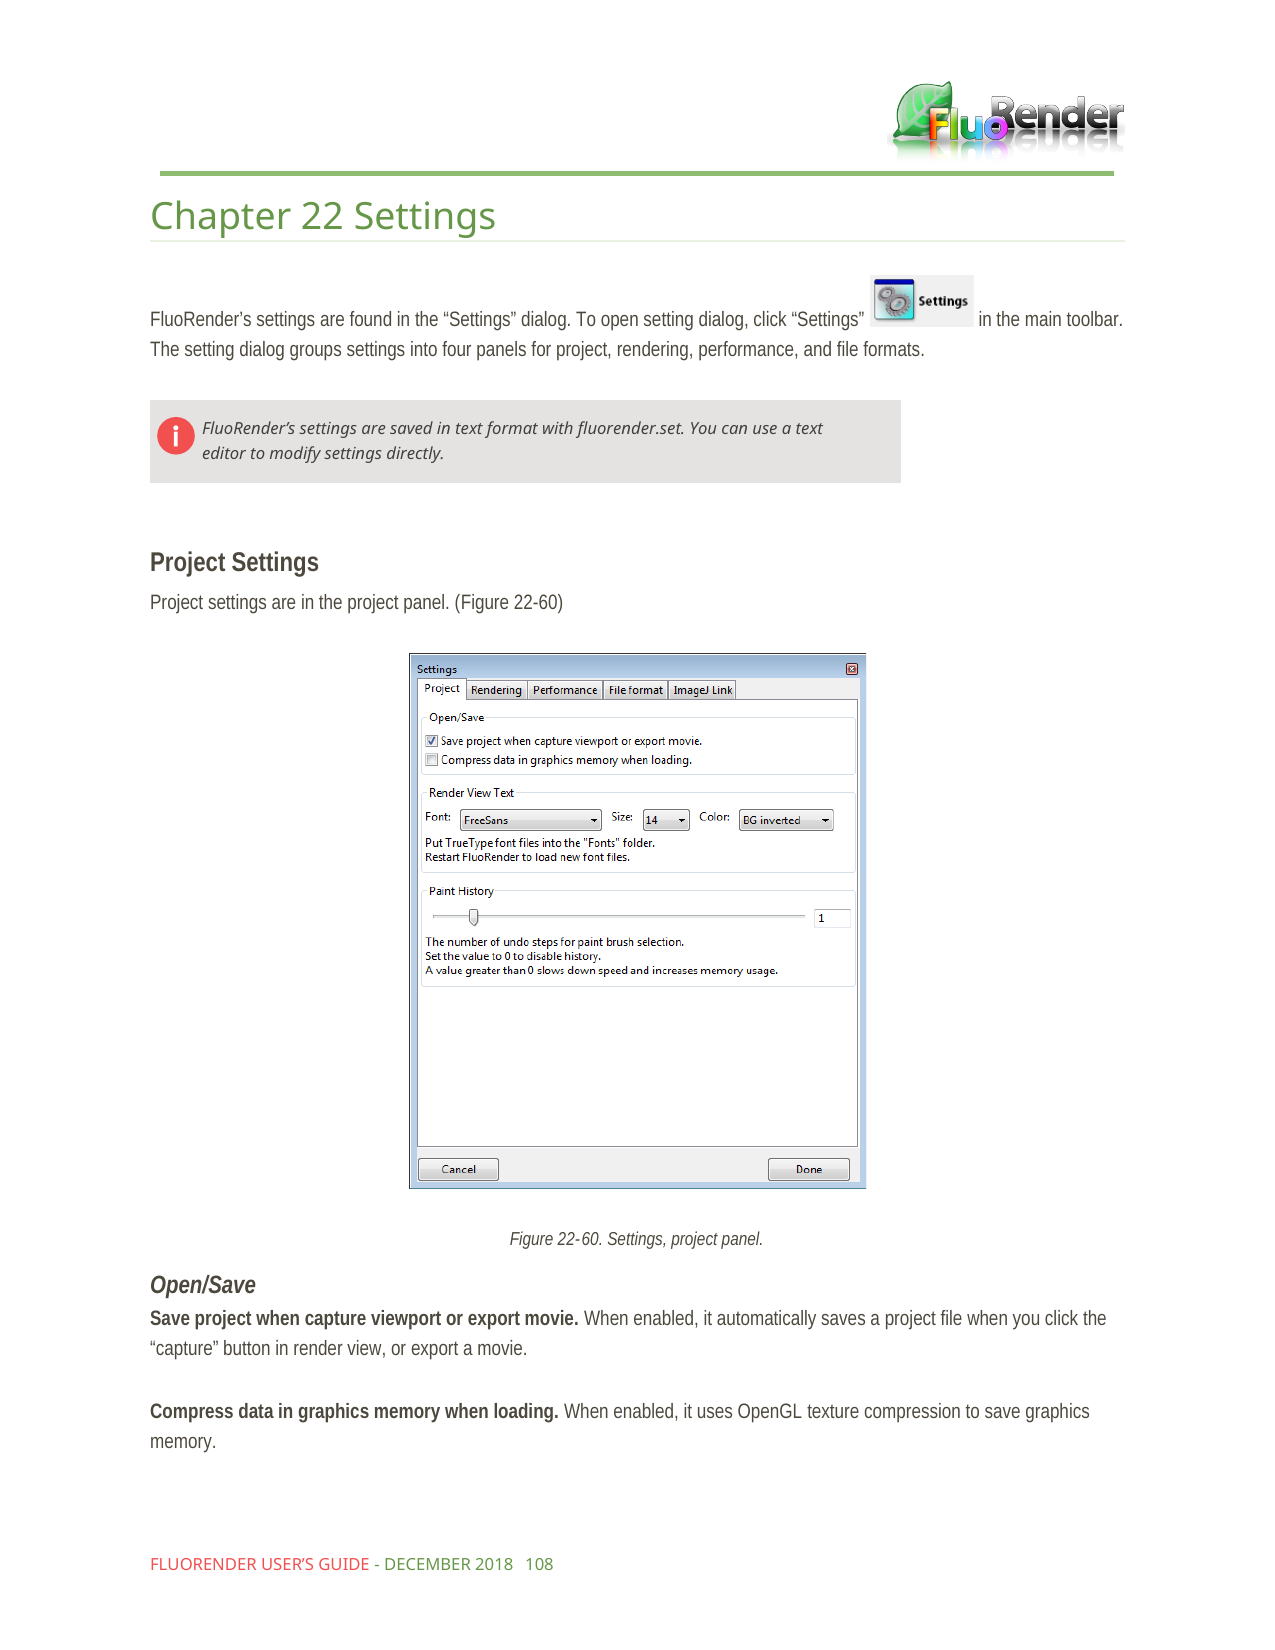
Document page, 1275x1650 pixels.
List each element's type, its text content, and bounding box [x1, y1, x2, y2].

subtitle Project Settings [150, 546, 1125, 577]
picture [870, 275, 974, 327]
subtitle Open/Save [150, 1270, 1125, 1299]
picture [409, 653, 867, 1189]
text Save project when capture viewport or export movie. When enabled, it automatically saves a project file when you click the “capture” button in render view, or export a movie. [150, 1306, 1125, 1359]
table_header [150, 400, 202, 483]
subtitle Settings [150, 189, 1125, 240]
text FluoRender’s settings are found in the “Settings” dialog. To open setting dialog, click “Settings” in the main toolbar. The setting dialog groups settings into four panels for project, rendering, performance, and file formats. [150, 276, 1125, 361]
table_header FluoRender’s settings are saved in text format with fluorender.set. You can use a text editor to modify settings directly. [202, 400, 901, 483]
picture [887, 75, 1125, 165]
text Compress data in graphics memory when loading. When enabled, it uses OpenGL texture compression to save graphics memory. [150, 1399, 1125, 1453]
